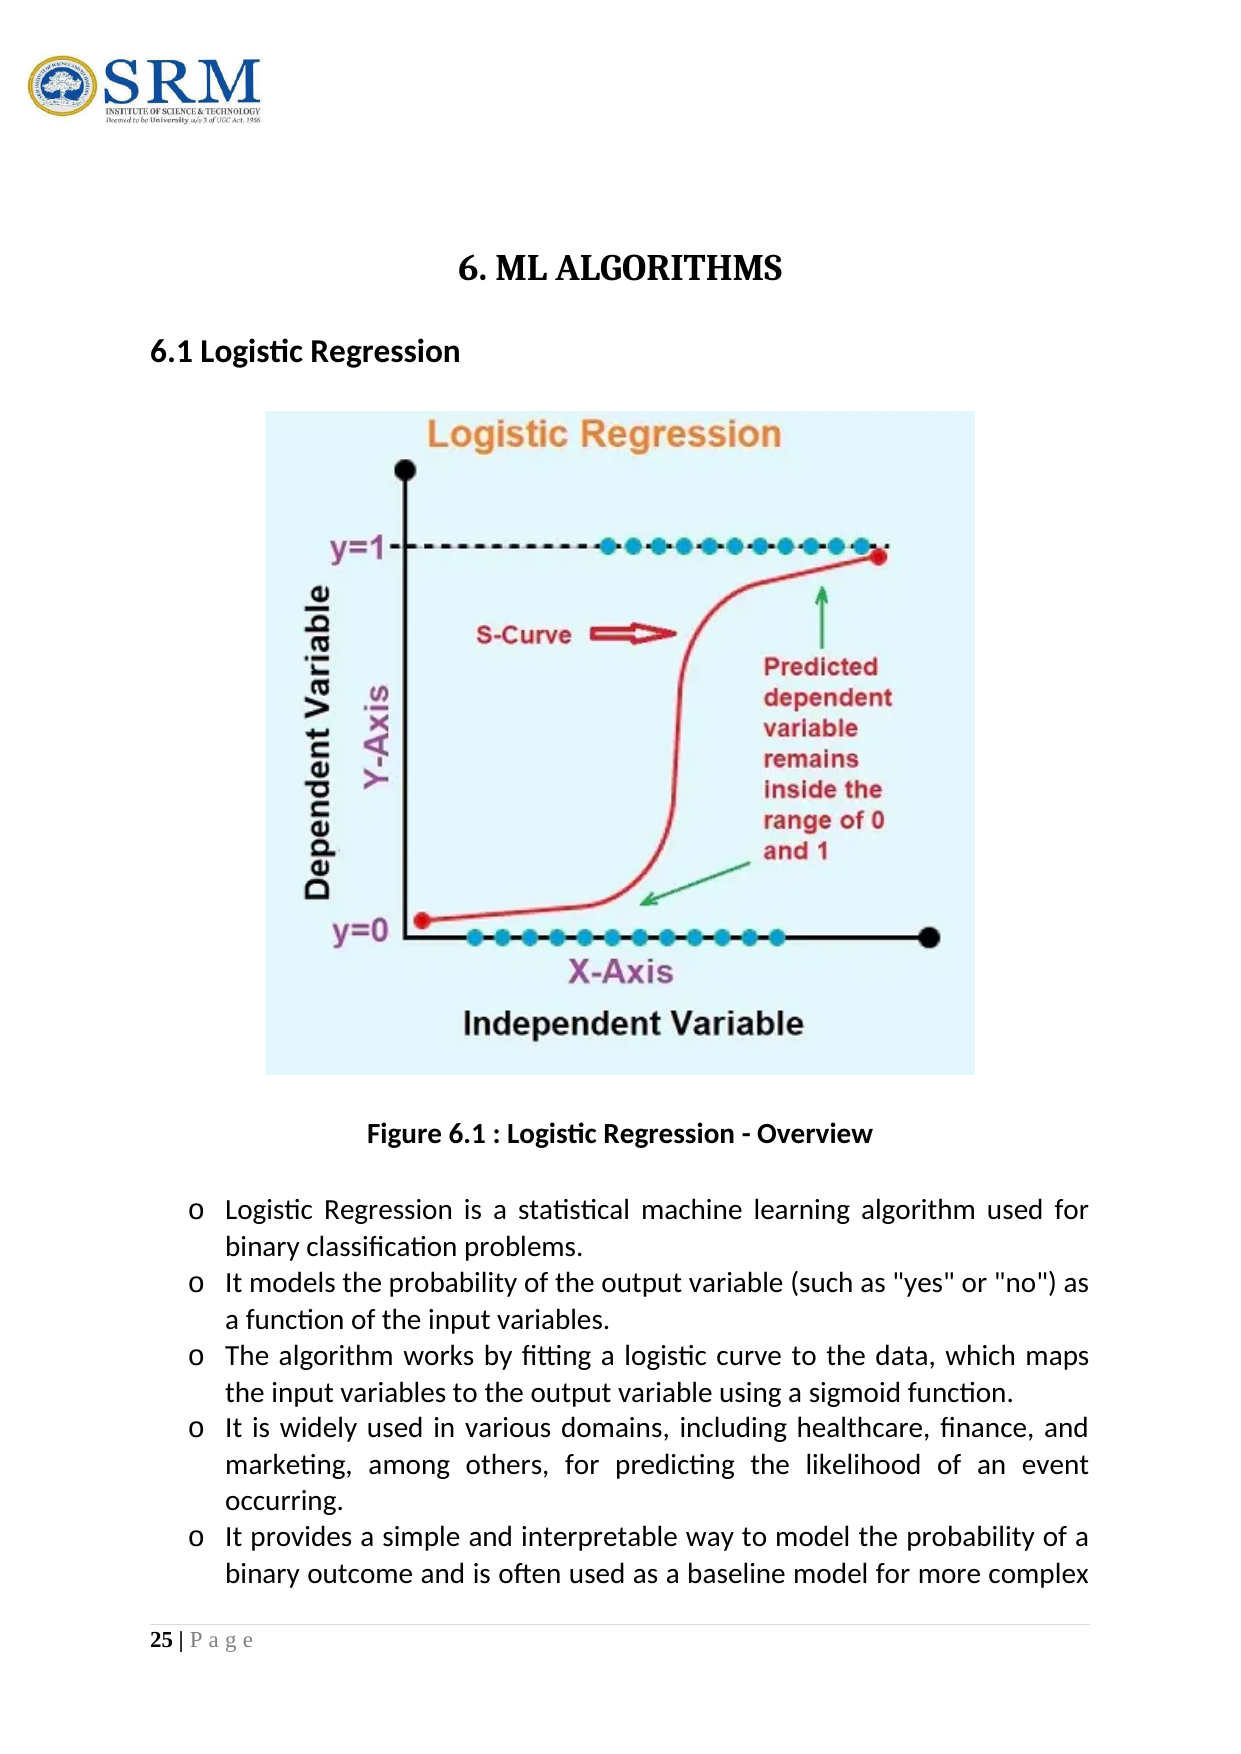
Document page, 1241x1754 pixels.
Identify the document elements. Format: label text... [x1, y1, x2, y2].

list It models the probability of the output variable (such as "yes" or "no") as a function of the input variables. [187, 1264, 1090, 1337]
picture [27, 55, 263, 125]
list It is widely used in various domains, including healthcare, finance, and marketing, among others, for predicting the likelihood of an event occurring. [187, 1409, 1090, 1518]
text 6. ML ALGORITHMS [150, 246, 1090, 289]
picture [265, 411, 975, 1075]
list The algorithm works by fitting a logistic curve to the data, which maps the input variables to the output variable using a sigmoid function. [187, 1337, 1090, 1409]
text Figure 6.1 : Logistic Regression - Overview [150, 1115, 1090, 1151]
text 6.1 Logistic Regression [150, 330, 1090, 371]
list Logistic Regression is a statistical machine learning algorithm used for binary classification problems. [187, 1191, 1090, 1264]
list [187, 1518, 1090, 1590]
